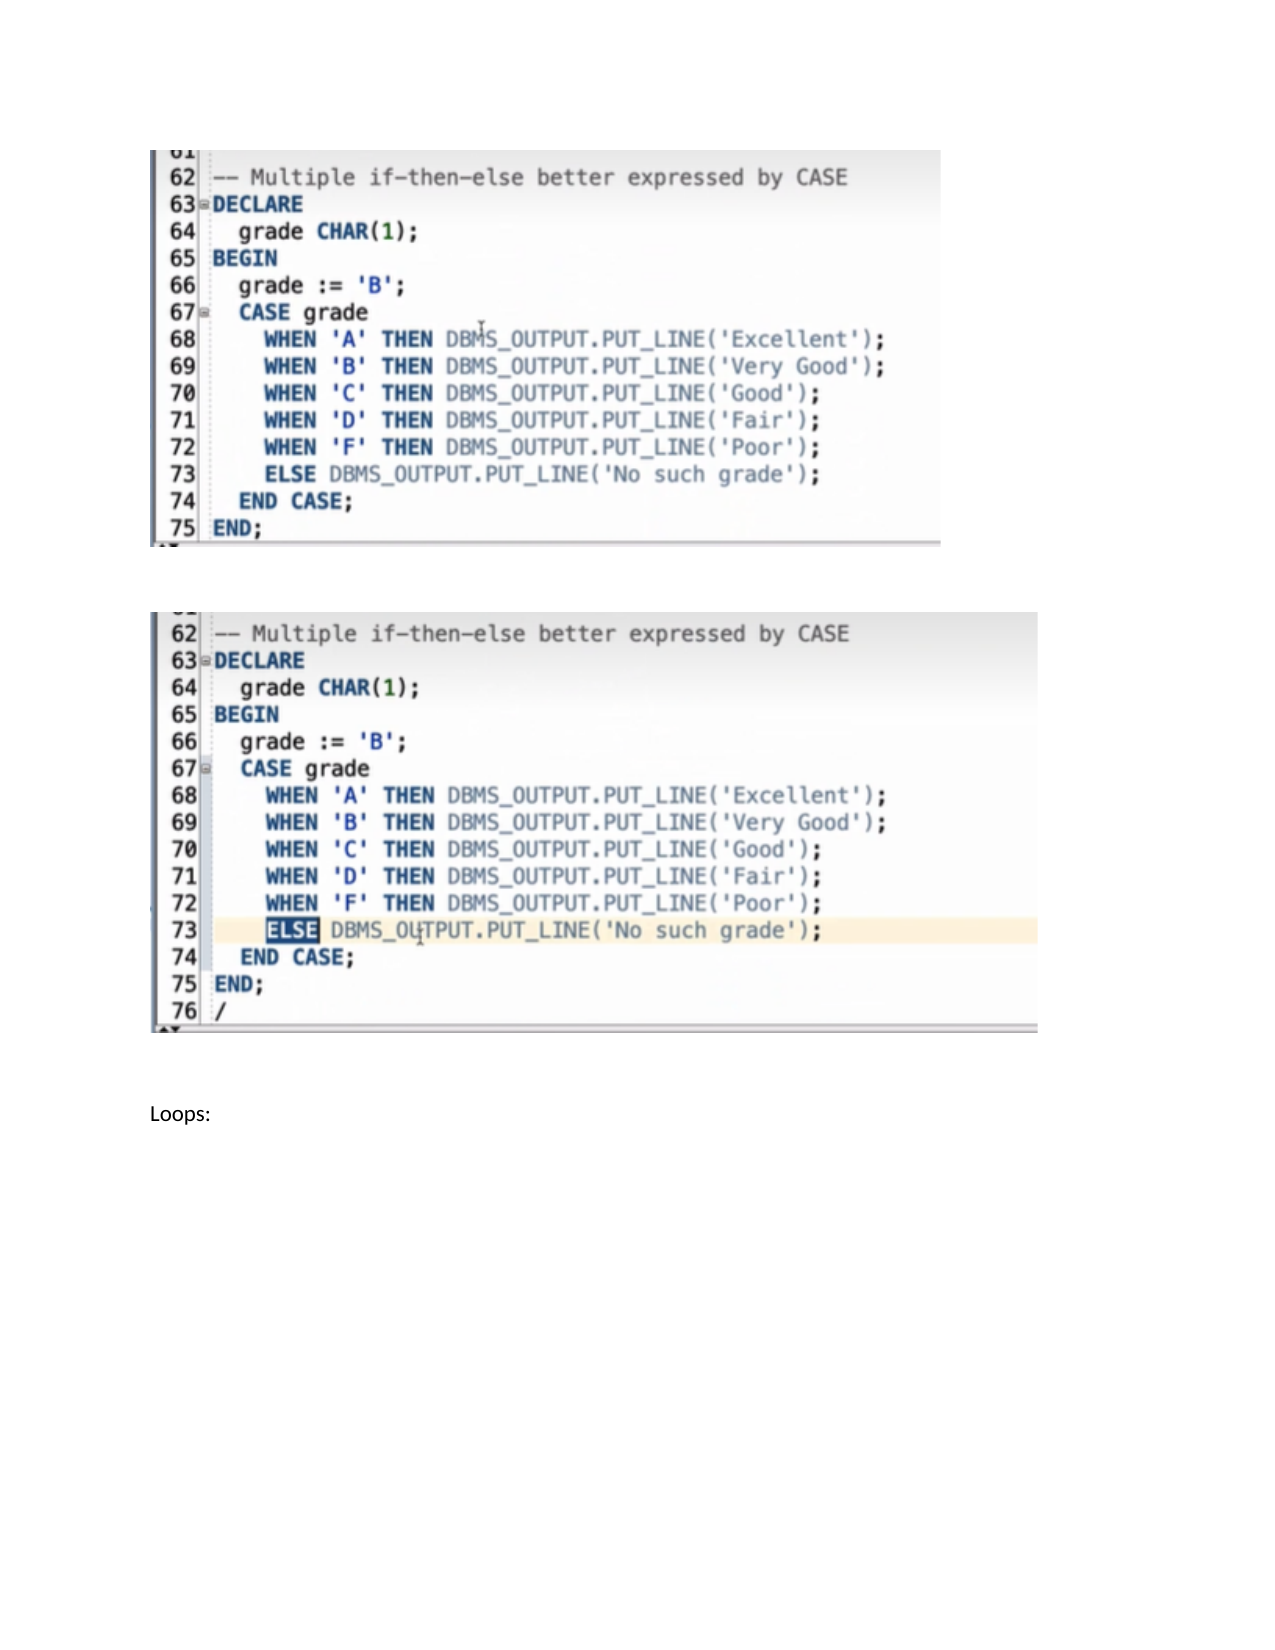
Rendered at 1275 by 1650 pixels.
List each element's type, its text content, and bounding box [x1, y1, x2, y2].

text Loops: [150, 1099, 1125, 1127]
picture [150, 612, 1038, 1033]
picture [150, 150, 941, 547]
